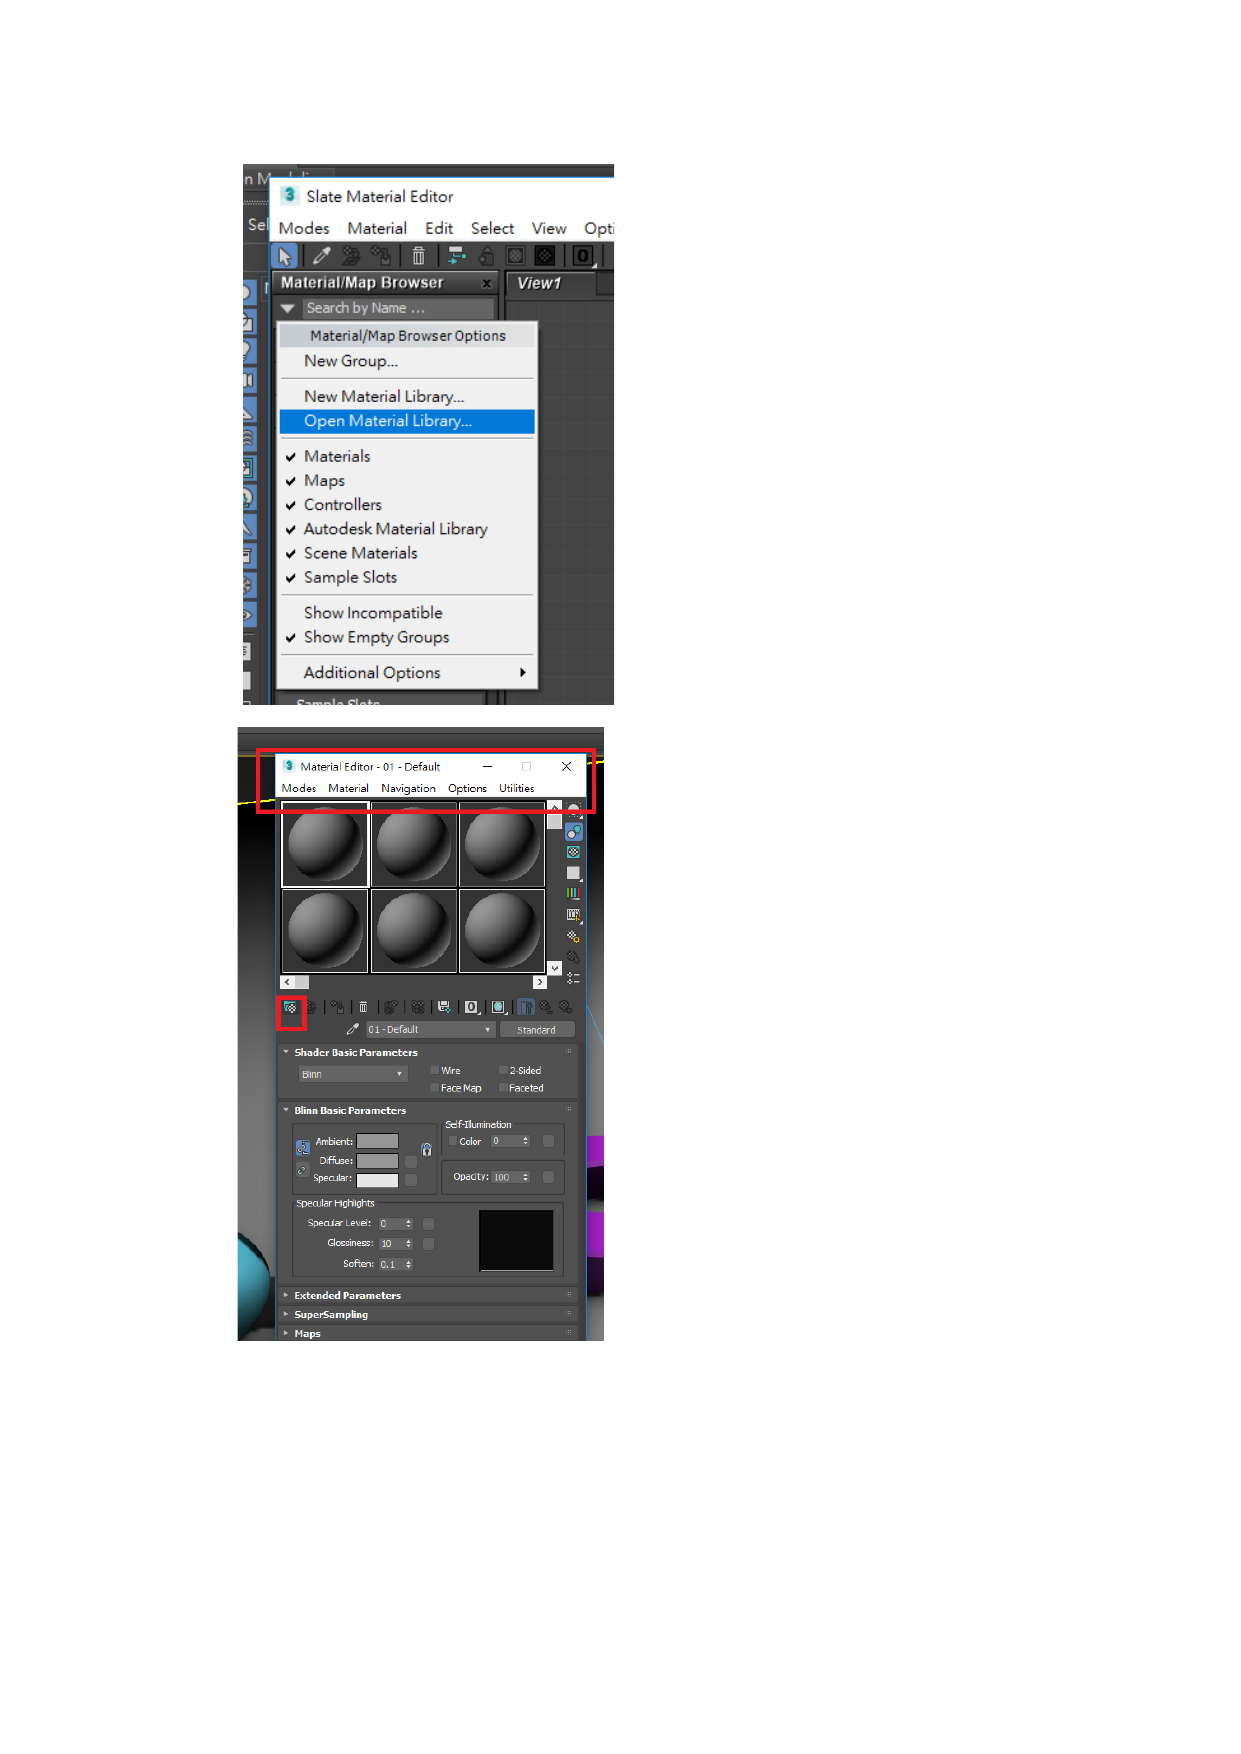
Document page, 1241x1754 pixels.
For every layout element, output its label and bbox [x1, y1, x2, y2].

picture [237, 727, 604, 1341]
picture [243, 164, 615, 705]
